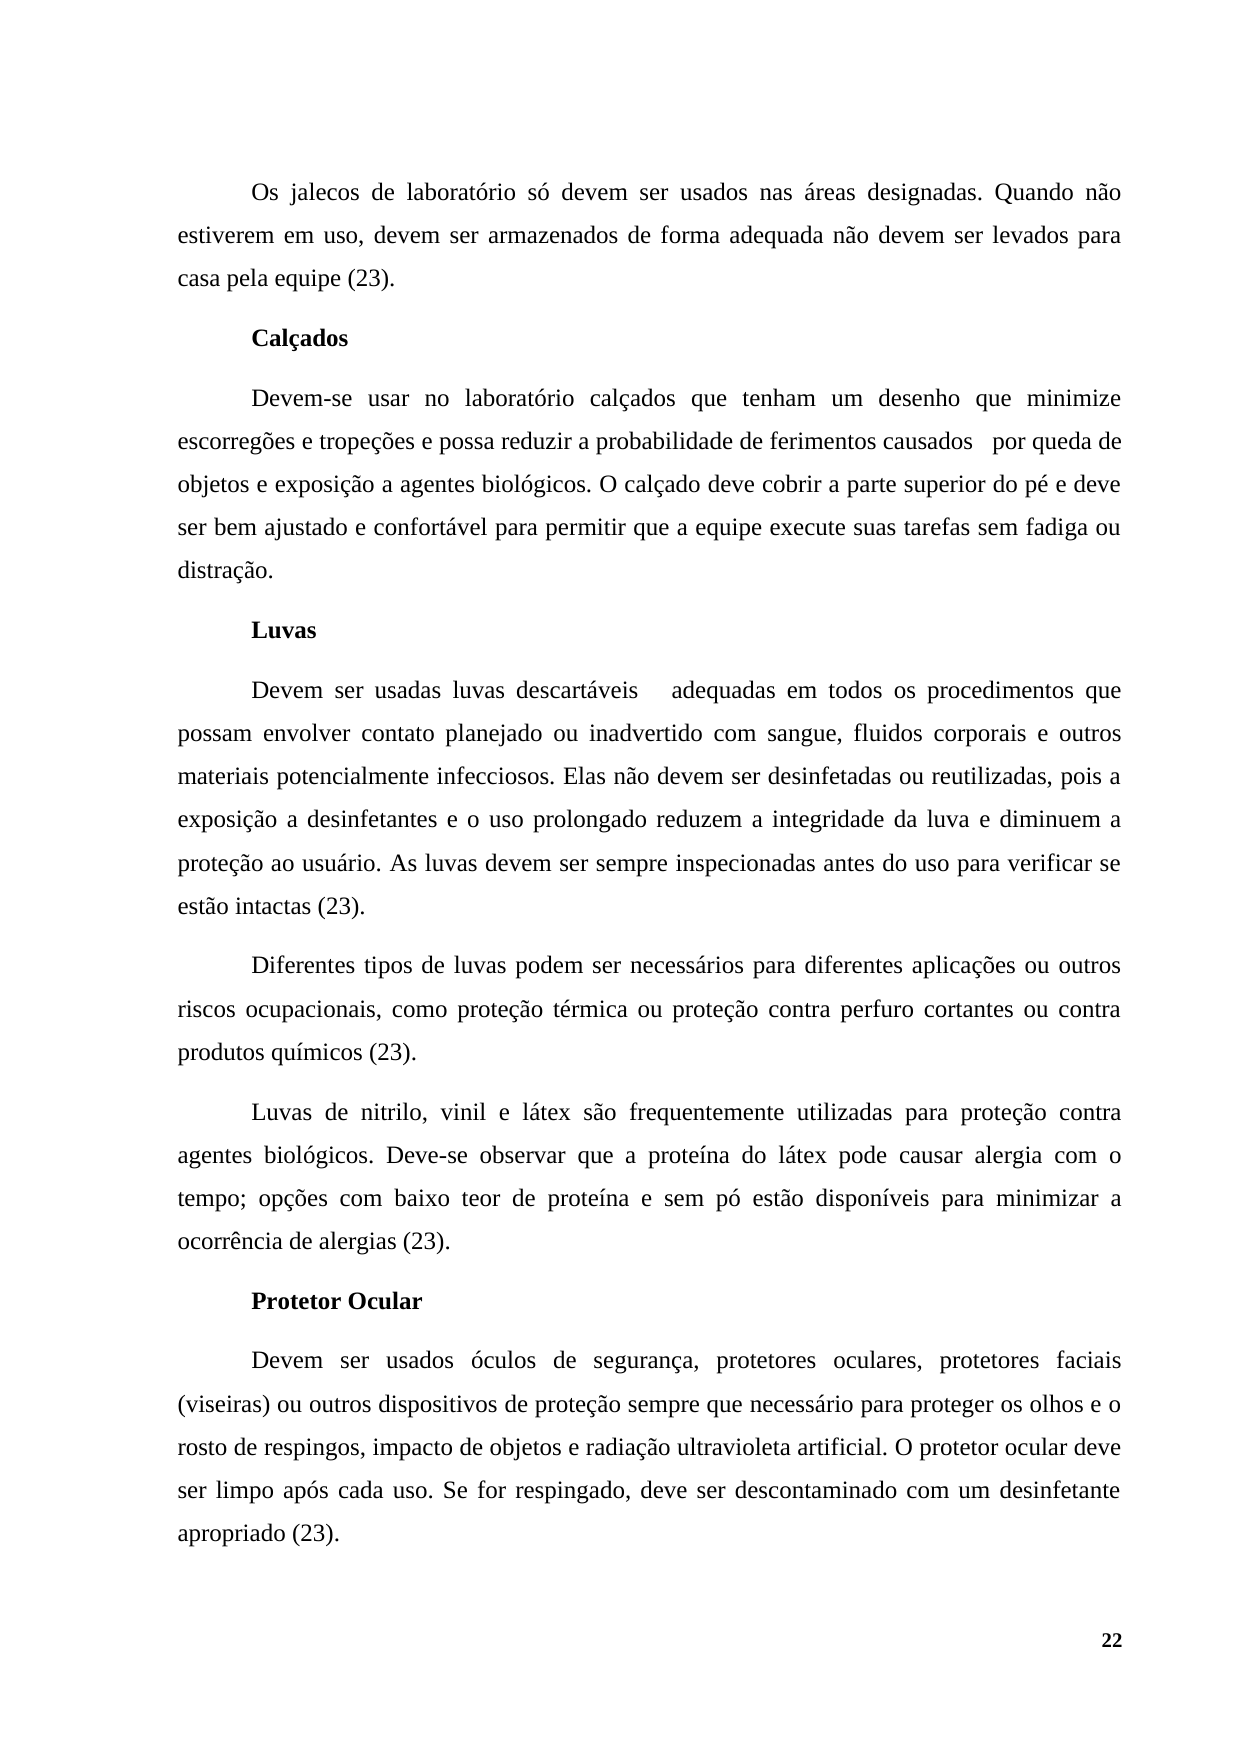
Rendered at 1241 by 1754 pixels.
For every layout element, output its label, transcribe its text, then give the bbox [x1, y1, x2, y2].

text Diferentes tipos de luvas podem ser necessários para diferentes aplicações ou outros riscos ocupacionais, como proteção térmica ou proteção contra perfuro cortantes ou contra produtos químicos. [177, 951, 1122, 1066]
text Luvas [177, 615, 1122, 644]
text Protetor Ocular [177, 1286, 1122, 1314]
text Devem ser usados óculos de segurança, protetores oculares, protetores faciais (viseiras) ou outros dispositivos de proteção sempre que necessário para proteger os olhos e o rosto de respingos, impacto de objetos e radiação ultravioleta artificial. O protetor ocular deve ser limpo após cada uso. Se for respingado, deve ser descontaminado com um desinfetante apropriado . [177, 1346, 1122, 1547]
text Luvas de nitrilo, vinil e látex são frequentemente utilizadas para proteção contra agentes biológicos. Deve-se observar que a proteína do látex pode causar alergia com o tempo; opções com baixo teor de proteína e sem pó estão disponíveis para minimizar a ocorrência de alergias . [177, 1097, 1122, 1255]
text Calçados [177, 323, 1122, 352]
text Devem-se usar no laboratório calçados que tenham um desenho que minimize escorregões e tropeções e possa reduzir a probabilidade de ferimentos causados por queda de objetos e exposição a agentes biológicos. O calçado deve cobrir a parte superior do pé e deve ser bem ajustado e confortável para permitir que a equipe execute suas tarefas sem fadiga ou distração. [177, 383, 1122, 584]
text Devem ser usadas luvas descartáveis adequadas em todos os procedimentos que possam envolver contato planejado ou inadvertido com sangue, fluidos corporais e outros materiais potencialmente infecciosos. Elas não devem ser desinfetadas ou reutilizadas, pois a exposição a desinfetantes e o uso prolongado reduzem a integridade da luva e diminuem a proteção ao usuário. As luvas devem ser sempre inspecionadas antes do uso para verificar se estão intactas. [177, 675, 1122, 919]
text Os jalecos de laboratório só devem ser usados nas áreas designadas. Quando não estiverem em uso, devem ser armazenados de forma adequada não devem ser levados para casa pela equipe . [177, 177, 1122, 292]
